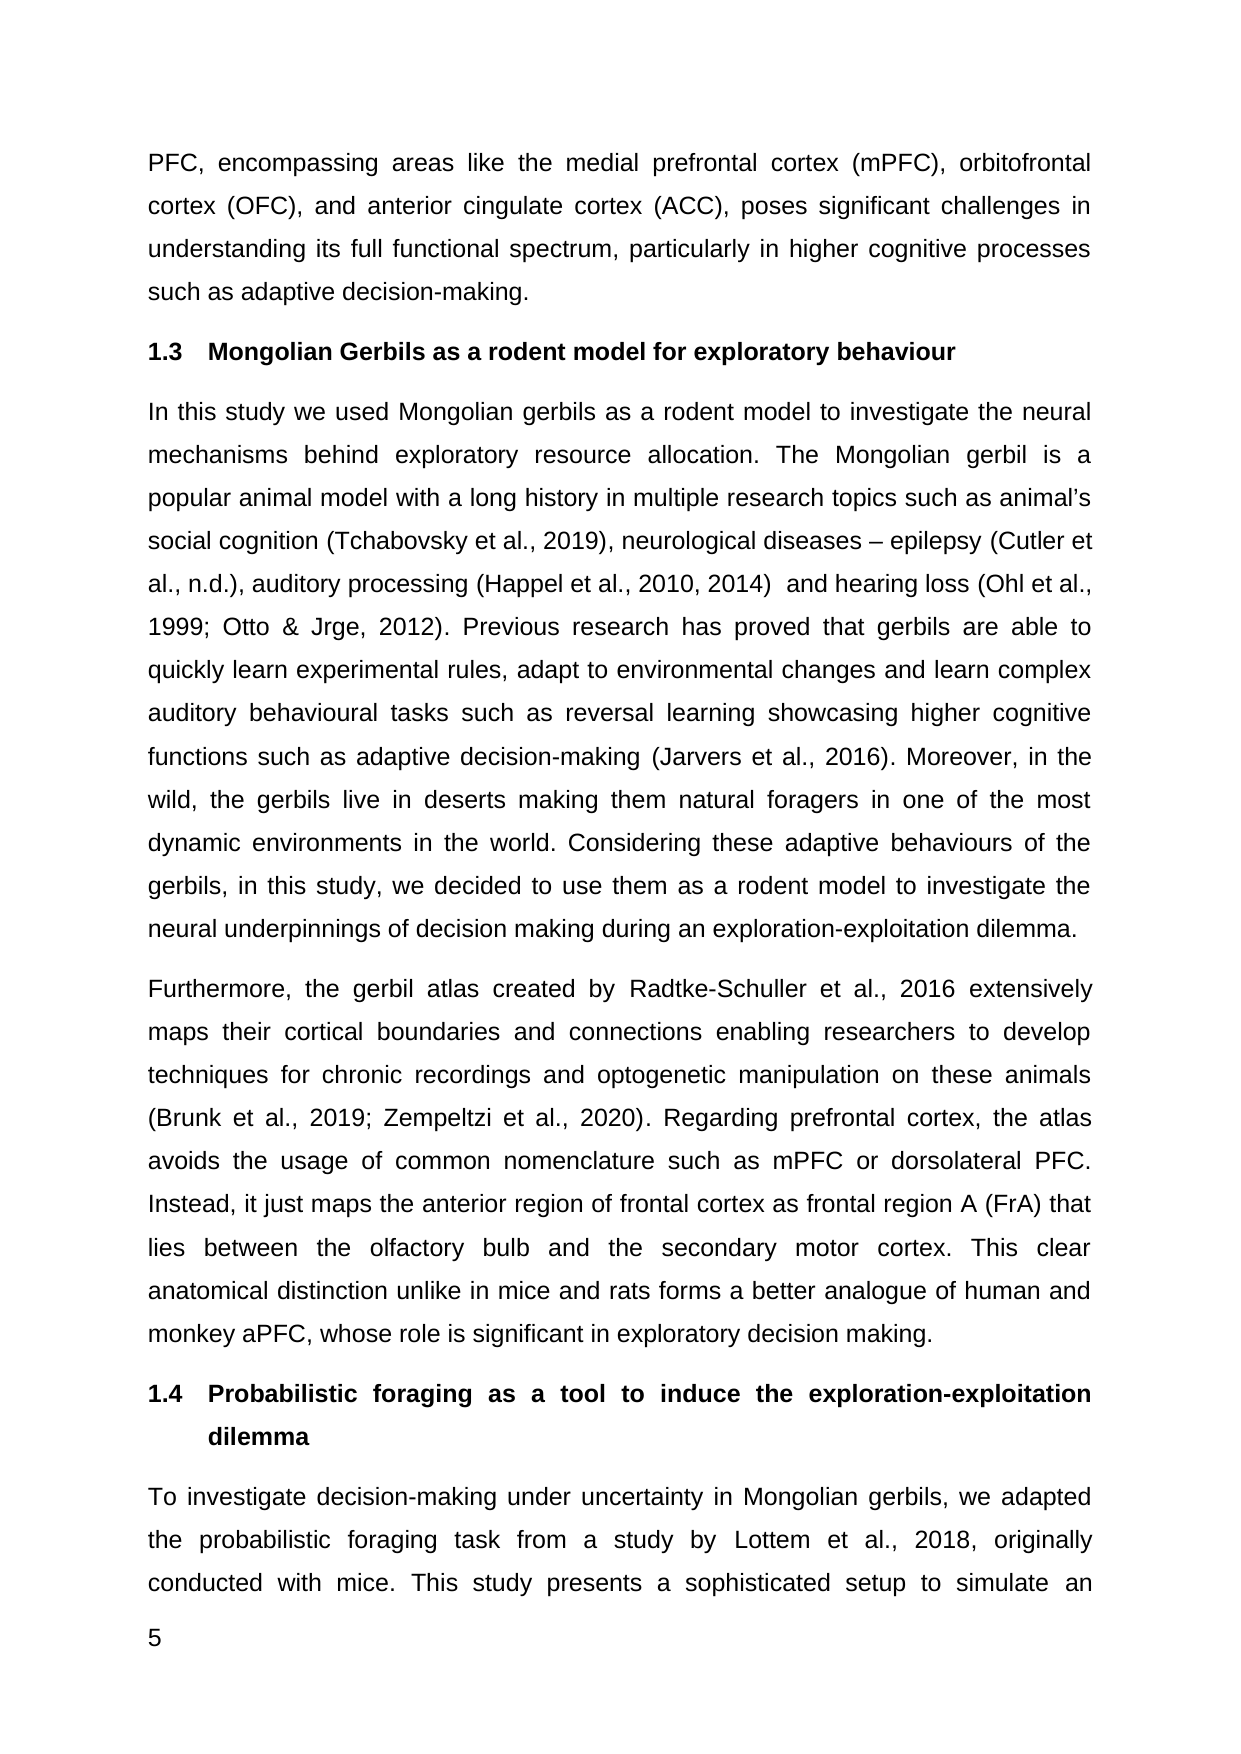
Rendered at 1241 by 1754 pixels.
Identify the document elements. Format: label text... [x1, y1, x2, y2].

text Furthermore, the gerbil atlas created by extensively maps their cortical boundaries and connections enabling researchers to develop techniques for chronic recordings and optogenetic manipulation on these animals . Regarding prefrontal cortex, the atlas avoids the usage of common nomenclature such as mPFC or dorsolateral PFC. Instead, it just maps the anterior region of frontal cortex as frontal region A (FrA) that lies between the olfactory bulb and the secondary motor cortex. This clear anatomical distinction unlike in mice and rats forms a better analogue of human and monkey aPFC, whose role is significant in exploratory decision making. [148, 974, 1093, 1348]
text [148, 1482, 1093, 1597]
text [148, 148, 1093, 306]
subtitle Probabilistic foraging as a tool to induce the exploration-exploitation dilemma [148, 1379, 1093, 1451]
text In this study we used Mongolian gerbils as a rodent model to investigate the neural mechanisms behind exploratory resource allocation. The Mongolian gerbil is a popular animal model with a long history in multiple research topics such as animal’s social cognition , neurological diseases – epilepsy , auditory processing and hearing loss . Previous research has proved that gerbils are able to quickly learn experimental rules, adapt to environmental changes and learn complex auditory behavioural tasks such as reversal learning showcasing higher cognitive functions such as adaptive decision-making . Moreover, in the wild, the gerbils live in deserts making them natural foragers in one of the most dynamic environments in the world. Considering these adaptive behaviours of the gerbils, in this study, we decided to use them as a rodent model to investigate the neural underpinnings of decision making during an exploration-exploitation dilemma. [148, 397, 1093, 943]
subtitle Mongolian Gerbils as a rodent model for exploratory behaviour [148, 337, 1093, 366]
